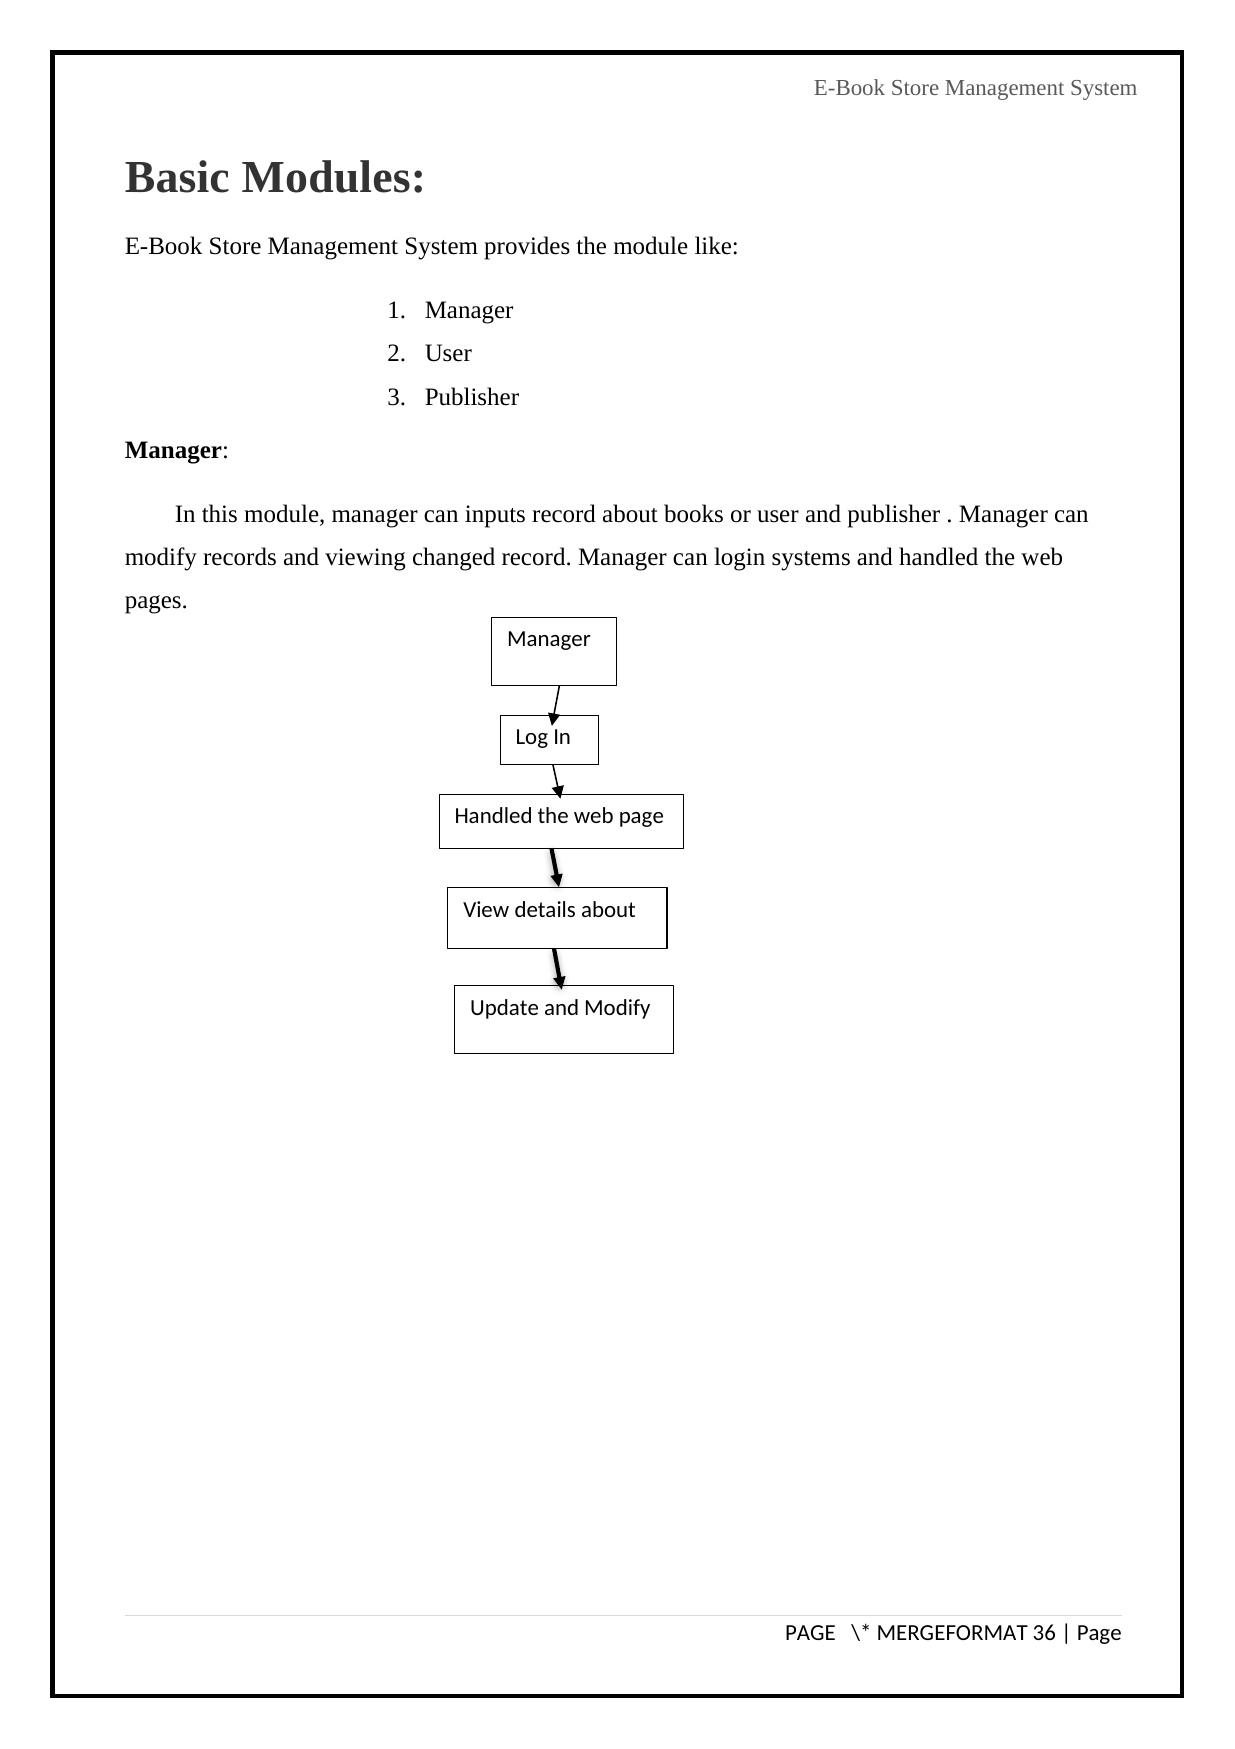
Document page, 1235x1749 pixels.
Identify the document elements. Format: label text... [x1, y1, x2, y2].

list User [387, 338, 1122, 367]
text Manager: [124, 435, 1122, 464]
text Basic Modules: [124, 150, 1122, 203]
text E-Book Store Management System provides the module like: [124, 231, 1122, 260]
list Publisher [387, 382, 1122, 410]
list Manager [387, 295, 1122, 324]
text In this module, manager can inputs record about books or user and publisher . Manager can modify records and viewing changed record. Manager can login systems and handled the web pages. [124, 499, 1122, 614]
